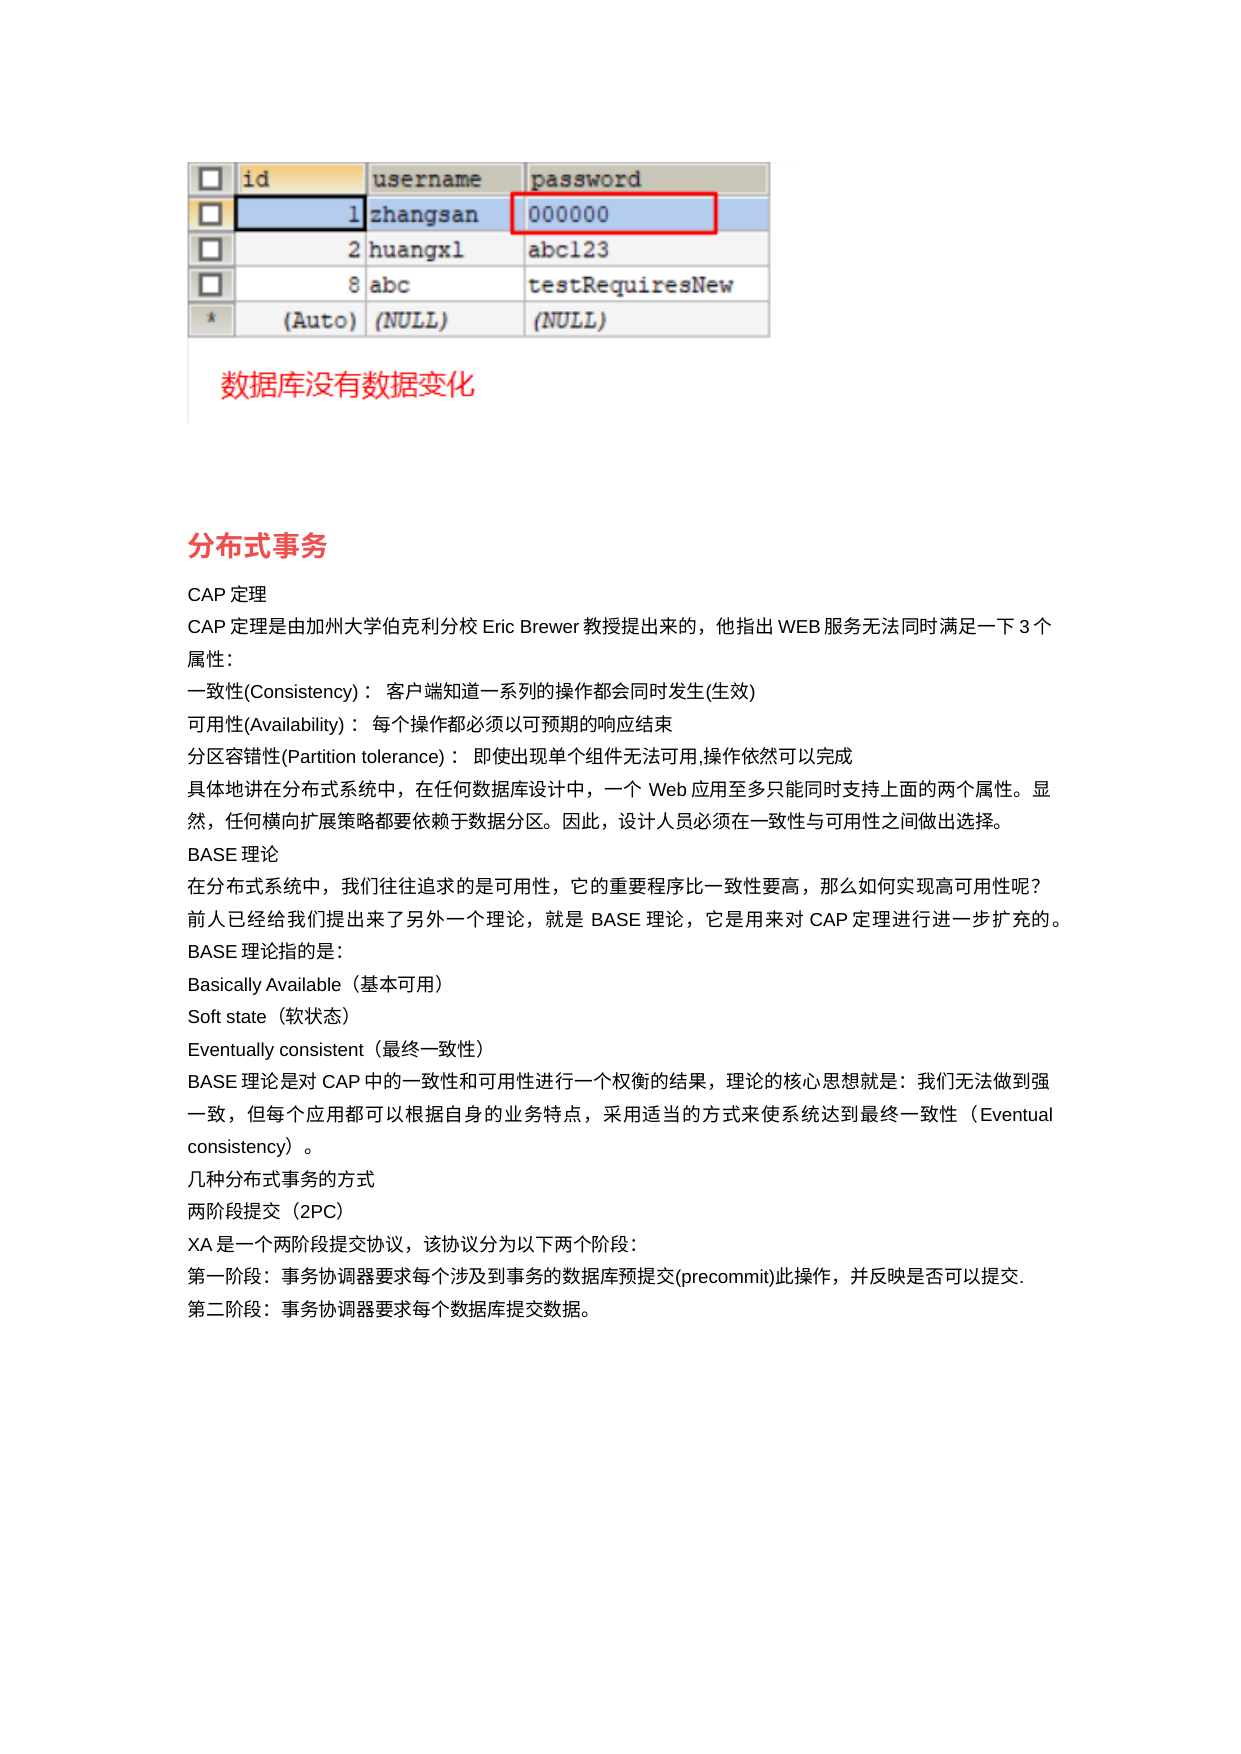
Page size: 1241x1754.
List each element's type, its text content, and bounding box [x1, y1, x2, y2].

text BASE理论 [187, 837, 1053, 869]
text 几种分布式事务的方式 [187, 1162, 1053, 1194]
text 第二阶段：事务协调器要求每个数据库提交数据。 [187, 1292, 1053, 1324]
text 可用性(Availability) ： 每个操作都必须以可预期的响应结束 [187, 707, 1053, 739]
text XA 是一个两阶段提交协议，该协议分为以下两个阶段： [187, 1227, 1053, 1259]
text 两阶段提交（2PC） [187, 1194, 1053, 1227]
text 第一阶段：事务协调器要求每个涉及到事务的数据库预提交(precommit)此操作，并反映是否可以提交. [187, 1259, 1053, 1292]
text Soft state（软状态） [187, 999, 1053, 1032]
text 具体地讲在分布式系统中，在任何数据库设计中，一个Web应用至多只能同时支持上面的两个属性。显然，任何横向扩展策略都要依赖于数据分区。因此，设计人员必须在一致性与可用性之间做出选择。 [187, 772, 1053, 837]
text Eventually consistent（最终一致性） [187, 1032, 1053, 1064]
text Basically Available（基本可用） [187, 967, 1053, 999]
text 一致性(Consistency) ： 客户端知道一系列的操作都会同时发生(生效) [187, 674, 1053, 707]
text BASE理论是对CAP中的一致性和可用性进行一个权衡的结果，理论的核心思想就是：我们无法做到强一致，但每个应用都可以根据自身的业务特点，采用适当的方式来使系统达到最终一致性（Eventual consistency）。 [187, 1064, 1053, 1162]
text CAP定理 [187, 577, 1053, 609]
picture [187, 162, 799, 423]
subtitle 分布式事务 [187, 512, 1053, 577]
text CAP定理是由加州大学伯克利分校Eric Brewer教授提出来的，他指出WEB服务无法同时满足一下3个属性： [187, 609, 1053, 674]
text 分区容错性(Partition tolerance) ： 即使出现单个组件无法可用,操作依然可以完成 [187, 739, 1053, 772]
text 在分布式系统中，我们往往追求的是可用性，它的重要程序比一致性要高，那么如何实现高可用性呢？ 前人已经给我们提出来了另外一个理论，就是BASE理论，它是用来对CAP定理进行进一步扩充的。BASE理论指的是： [187, 869, 1053, 967]
